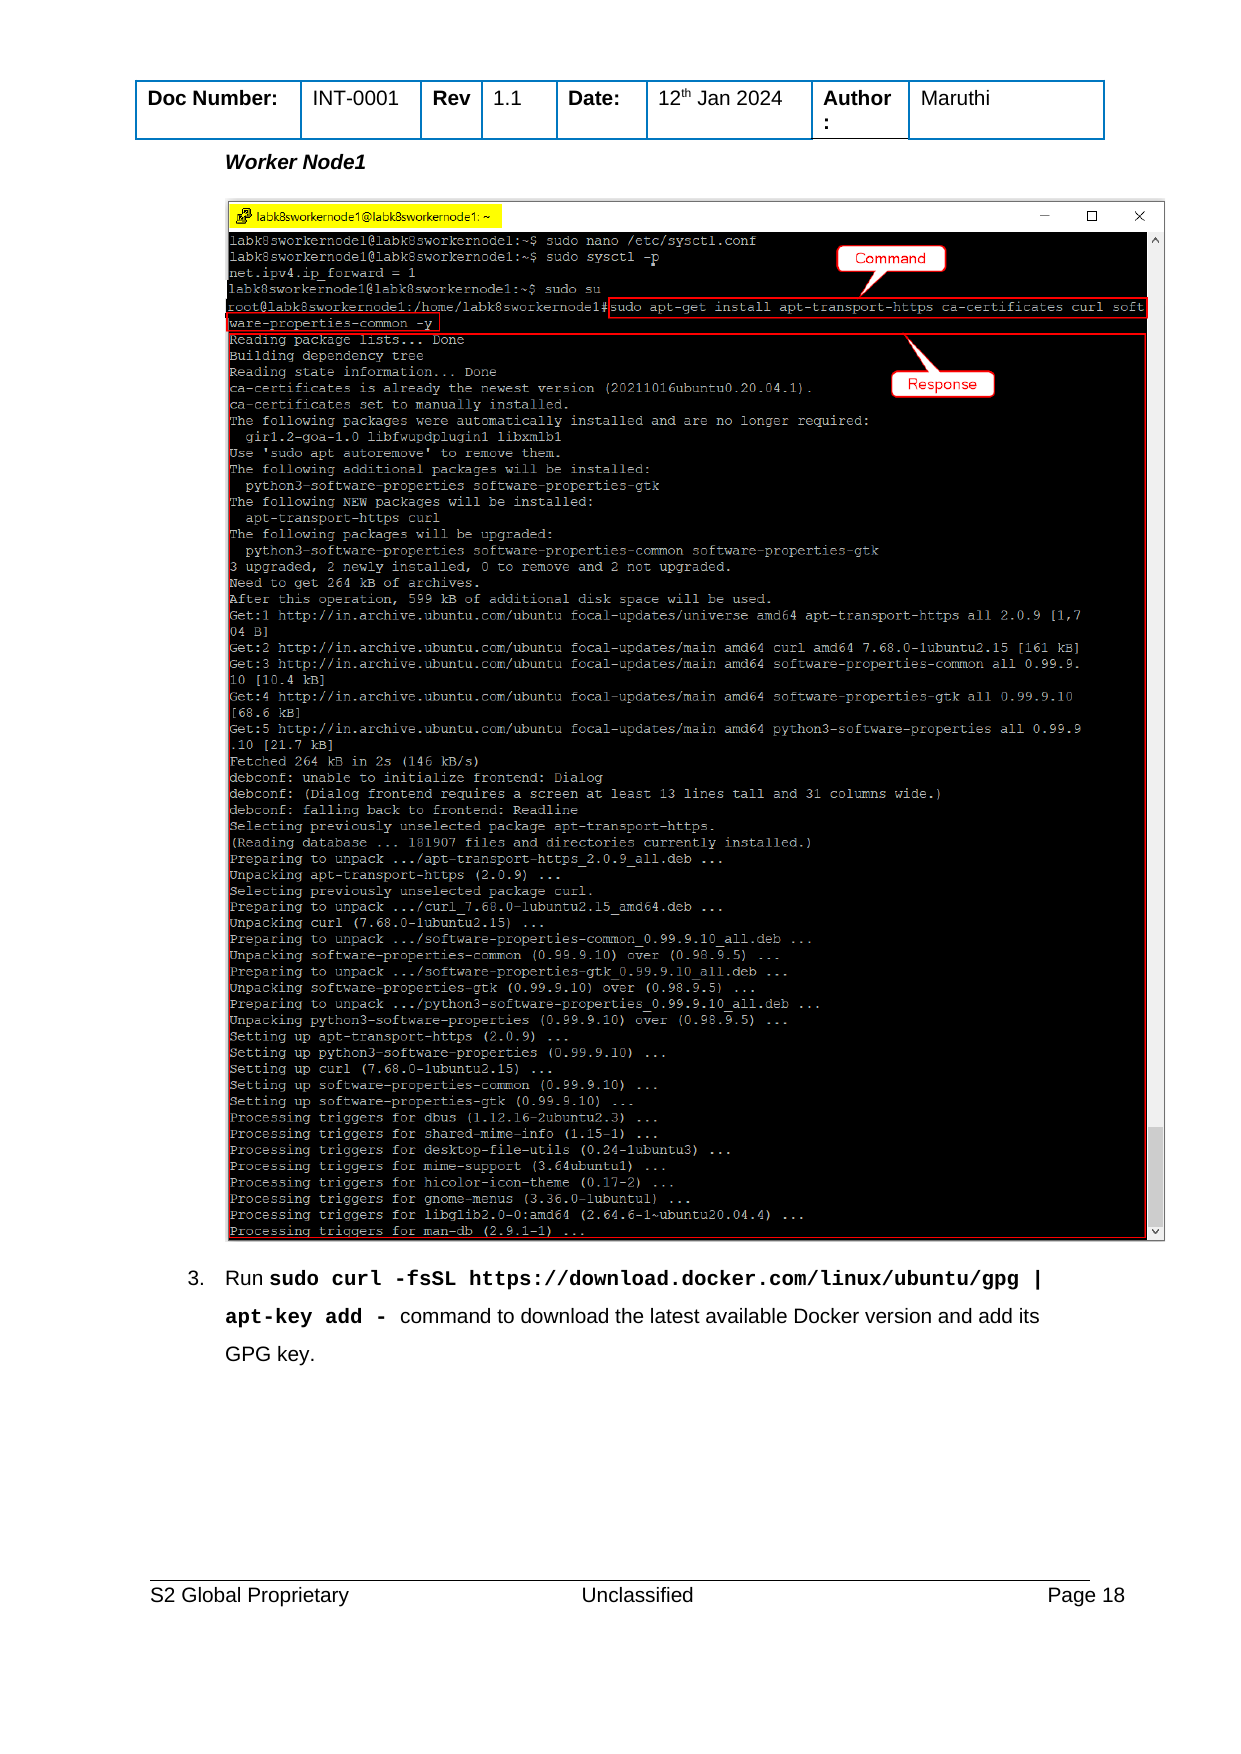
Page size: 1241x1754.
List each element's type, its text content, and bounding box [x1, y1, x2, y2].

picture [225, 198, 1166, 1242]
list Run sudo curl -fsSL https://download.docker.com/linux/ubuntu/gpg | apt-key add - command to download the latest available Docker version and add its GPG key. [187, 1266, 1090, 1366]
text Worker Node1 [225, 150, 1090, 174]
